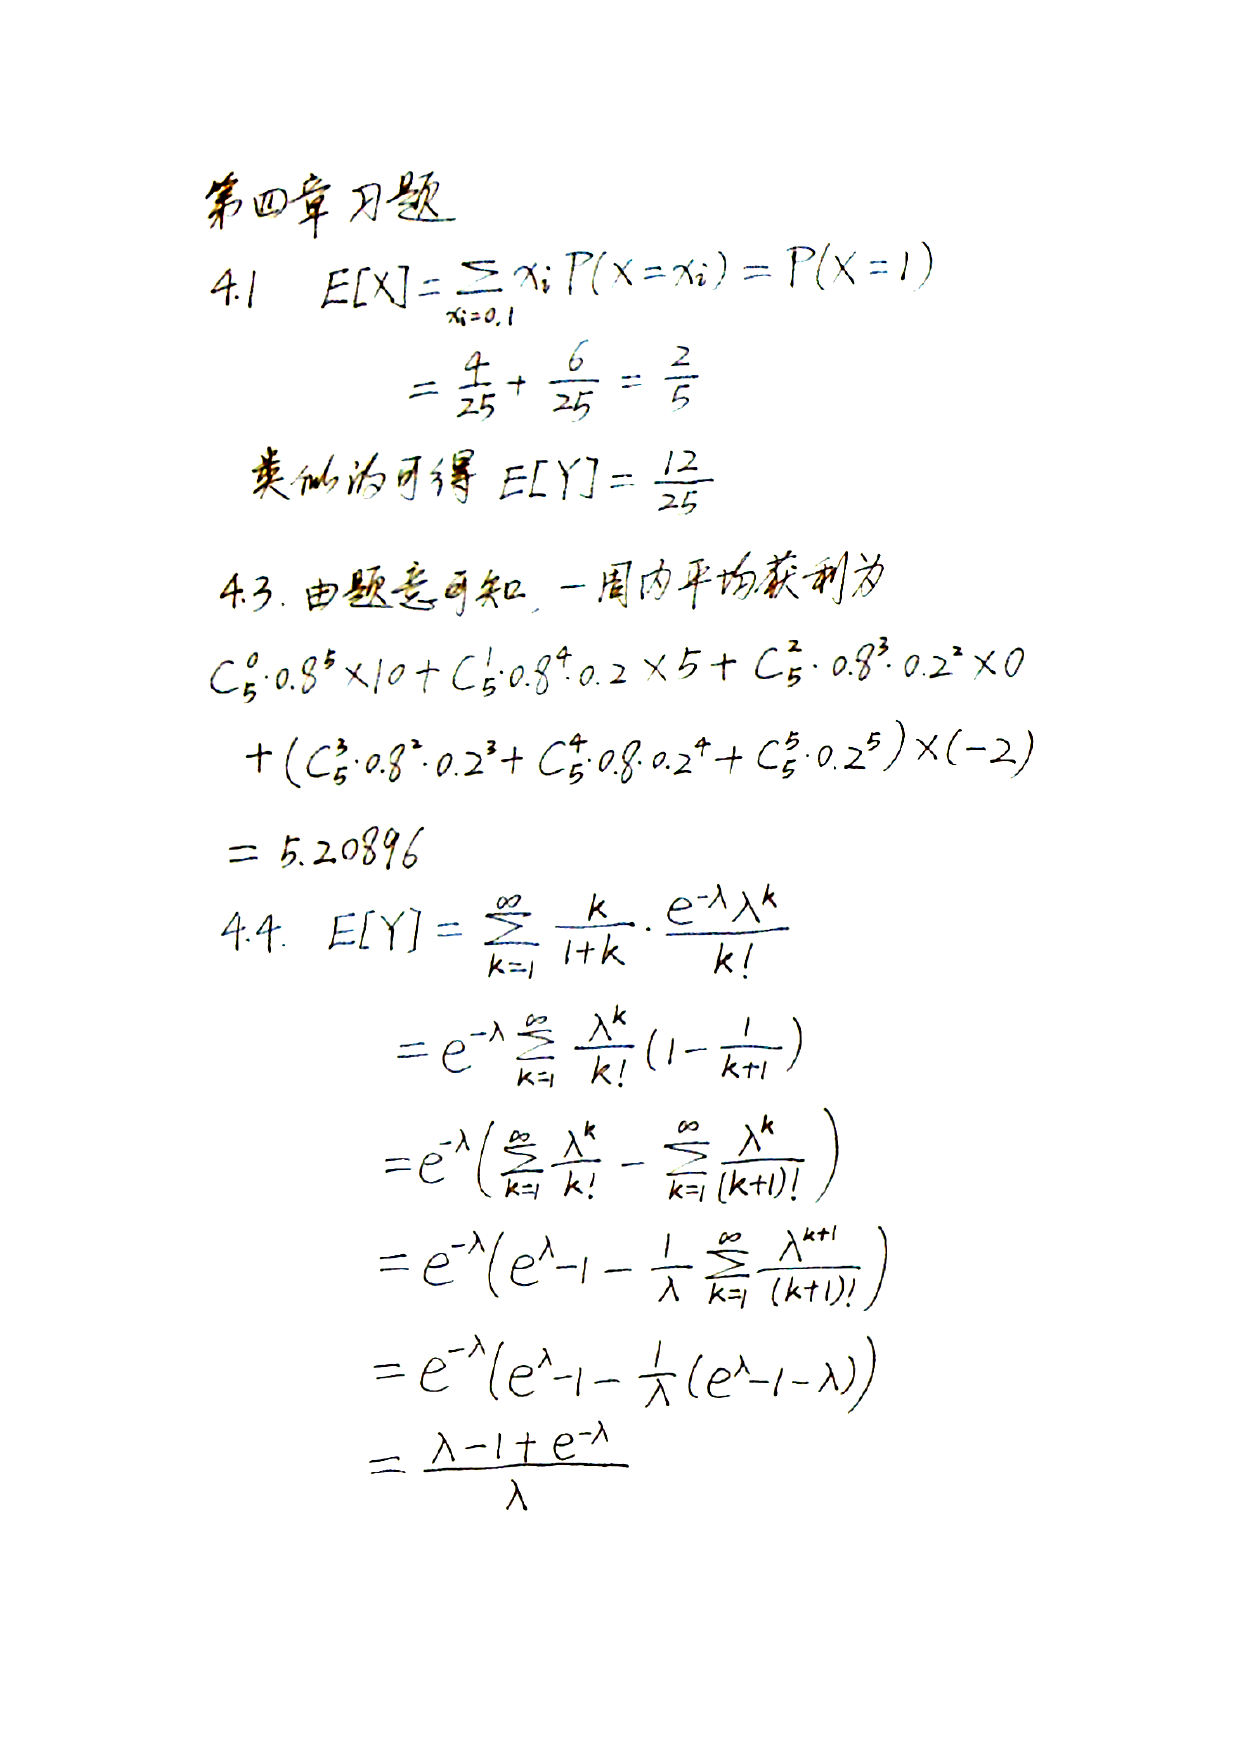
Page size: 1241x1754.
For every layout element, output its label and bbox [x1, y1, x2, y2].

picture [187, 162, 1052, 1539]
